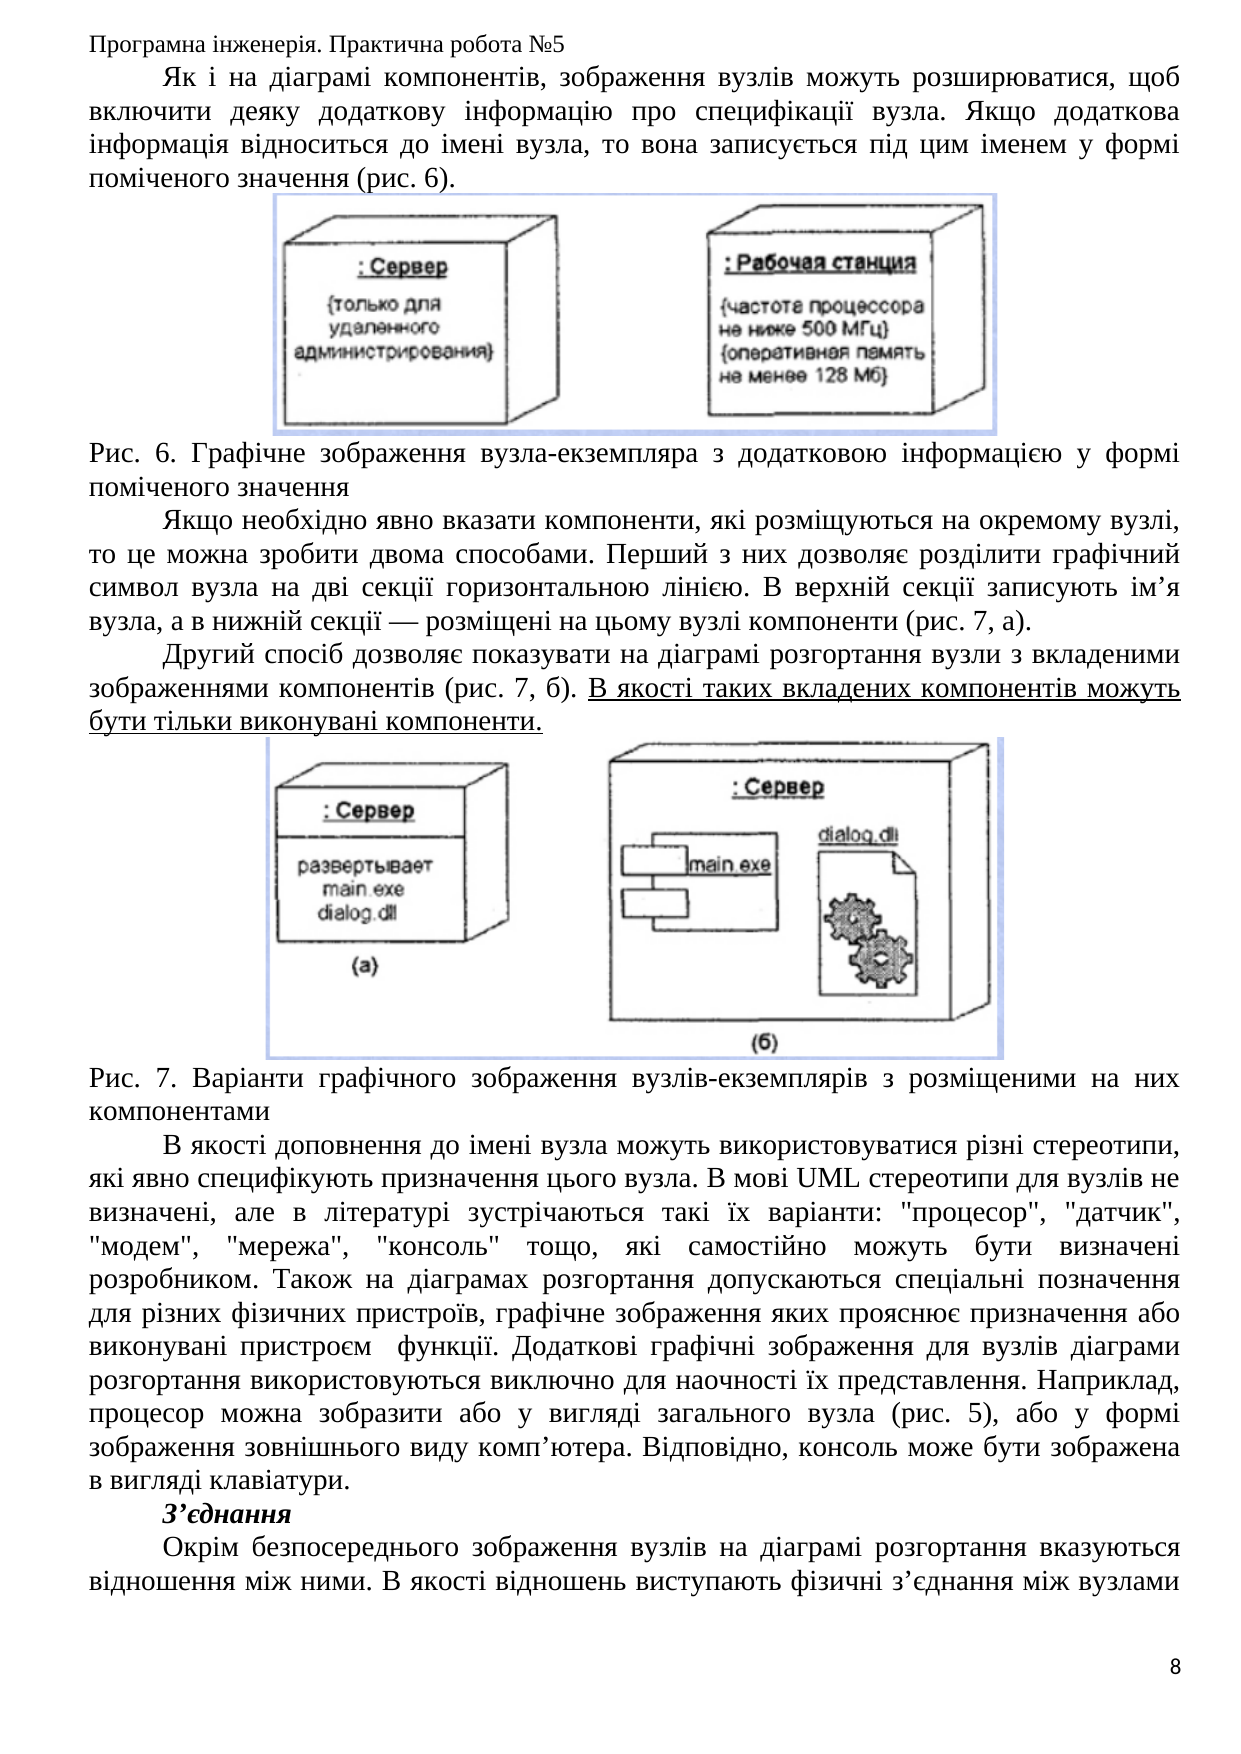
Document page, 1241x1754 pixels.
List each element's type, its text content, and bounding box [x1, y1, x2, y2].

picture [265, 737, 1005, 1060]
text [89, 1529, 1181, 1597]
text Рис. 7. Варіанти графічного зображення вузлів-екземплярів з розміщеними на них компонентами [89, 1060, 1181, 1127]
picture [272, 193, 998, 436]
text Якщо необхідно явно вказати компоненти, які розміщуються на окремому вузлі, то це можна зробити двома способами. Перший з них дозволяє розділити графічний символ вузла на дві секції горизонтальною лінією. В верхній секції записують ім’я вузла, а в нижній секції — розміщені на цьому вузлі компоненти (рис. 7, а). [89, 502, 1181, 636]
text Другий спосіб дозволяє показувати на діаграмі розгортання вузли з вкладеними зображеннями компонентів (рис. 7, б). В якості таких вкладених компонентів можуть бути тільки виконувані компоненти. [89, 636, 1181, 737]
text Як і на діаграмі компонентів, зображення вузлів можуть розширюватися, щоб включити деяку додаткову інформацію про специфікації вузла. Якщо додаткова інформація відноситься до імені вузла, то вона записується під цим іменем у формі поміченого значення (рис. 6). [89, 59, 1181, 193]
text Рис. 6. Графічне зображення вузла-екземпляра з додатковою інформацією у формі поміченого значення [89, 435, 1181, 502]
text В якості доповнення до імені вузла можуть використовуватися різні стереотипи, які явно специфікують призначення цього вузла. В мові UML стереотипи для вузлів не визначені, але в літературі зустрічаються такі їх варіанти: "процесор", "датчик", "модем", "мережа", "консоль" тощо, які самостійно можуть бути визначені розробником. Також на діаграмах розгортання допускаються спеціальні позначення для різних фізичних пристроїв, графічне зображення яких прояснює призначення або виконувані пристроєм функції. Додаткові графічні зображення для вузлів діаграми розгортання використовуються виключно для наочності їх представлення. Наприклад, процесор можна зобразити або у вигляді загального вузла (рис. 5), або у формі зображення зовнішнього виду комп’ютера. Відповідно, консоль може бути зображена в вигляді клавіатури. [89, 1127, 1181, 1496]
text З’єднання [89, 1496, 1181, 1529]
